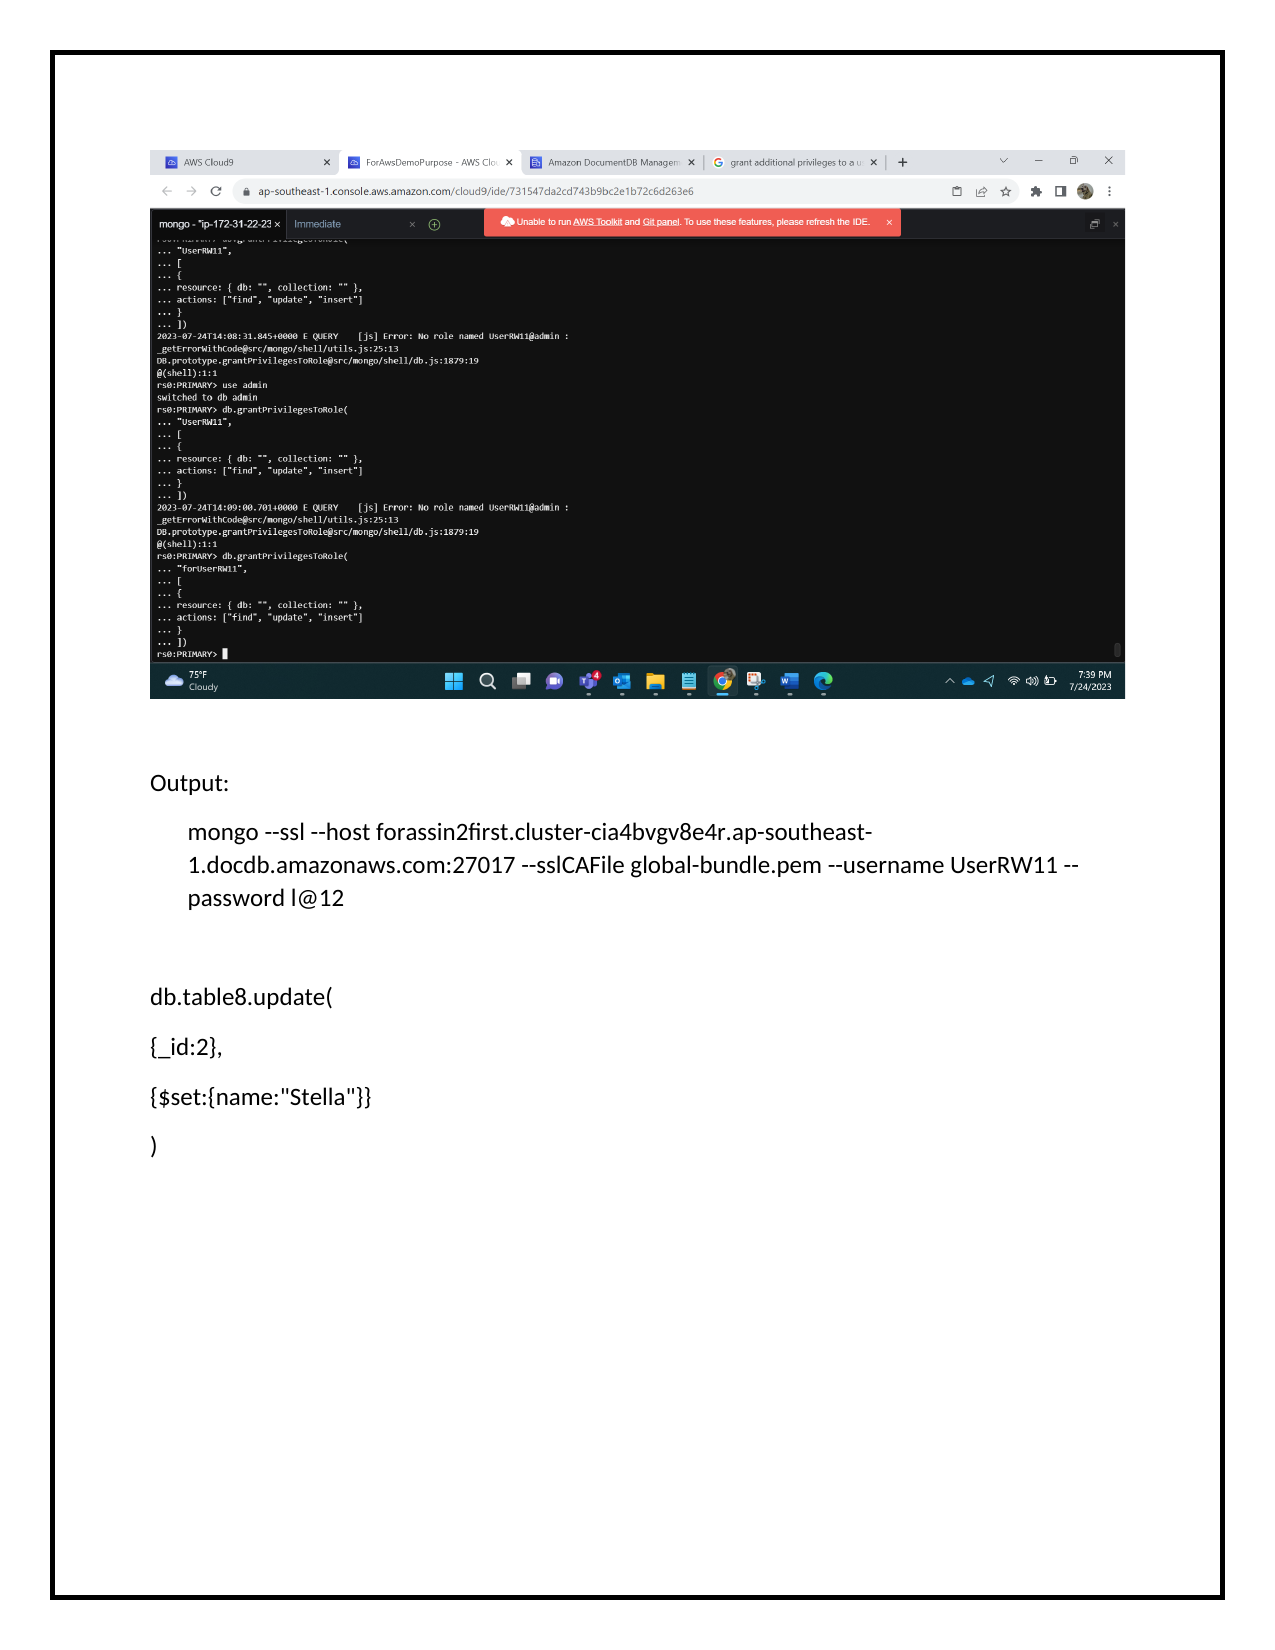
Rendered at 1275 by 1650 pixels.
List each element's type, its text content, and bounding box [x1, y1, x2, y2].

text {_id:2}, [150, 1031, 1125, 1062]
text {$set:{name:"Stella"}} [150, 1081, 1125, 1111]
picture [150, 150, 1125, 699]
text Output: [150, 767, 1125, 797]
text mongo --ssl --host forassin2first.cluster-cia4bvgv8e4r.ap-southeast-1.docdb.amazonaws.com:27017 --sslCAFile global-bundle.pem --username UserRW11 --password l@12 [187, 816, 1125, 913]
text ) [150, 1130, 1125, 1161]
text db.table8.update( [150, 981, 1125, 1012]
